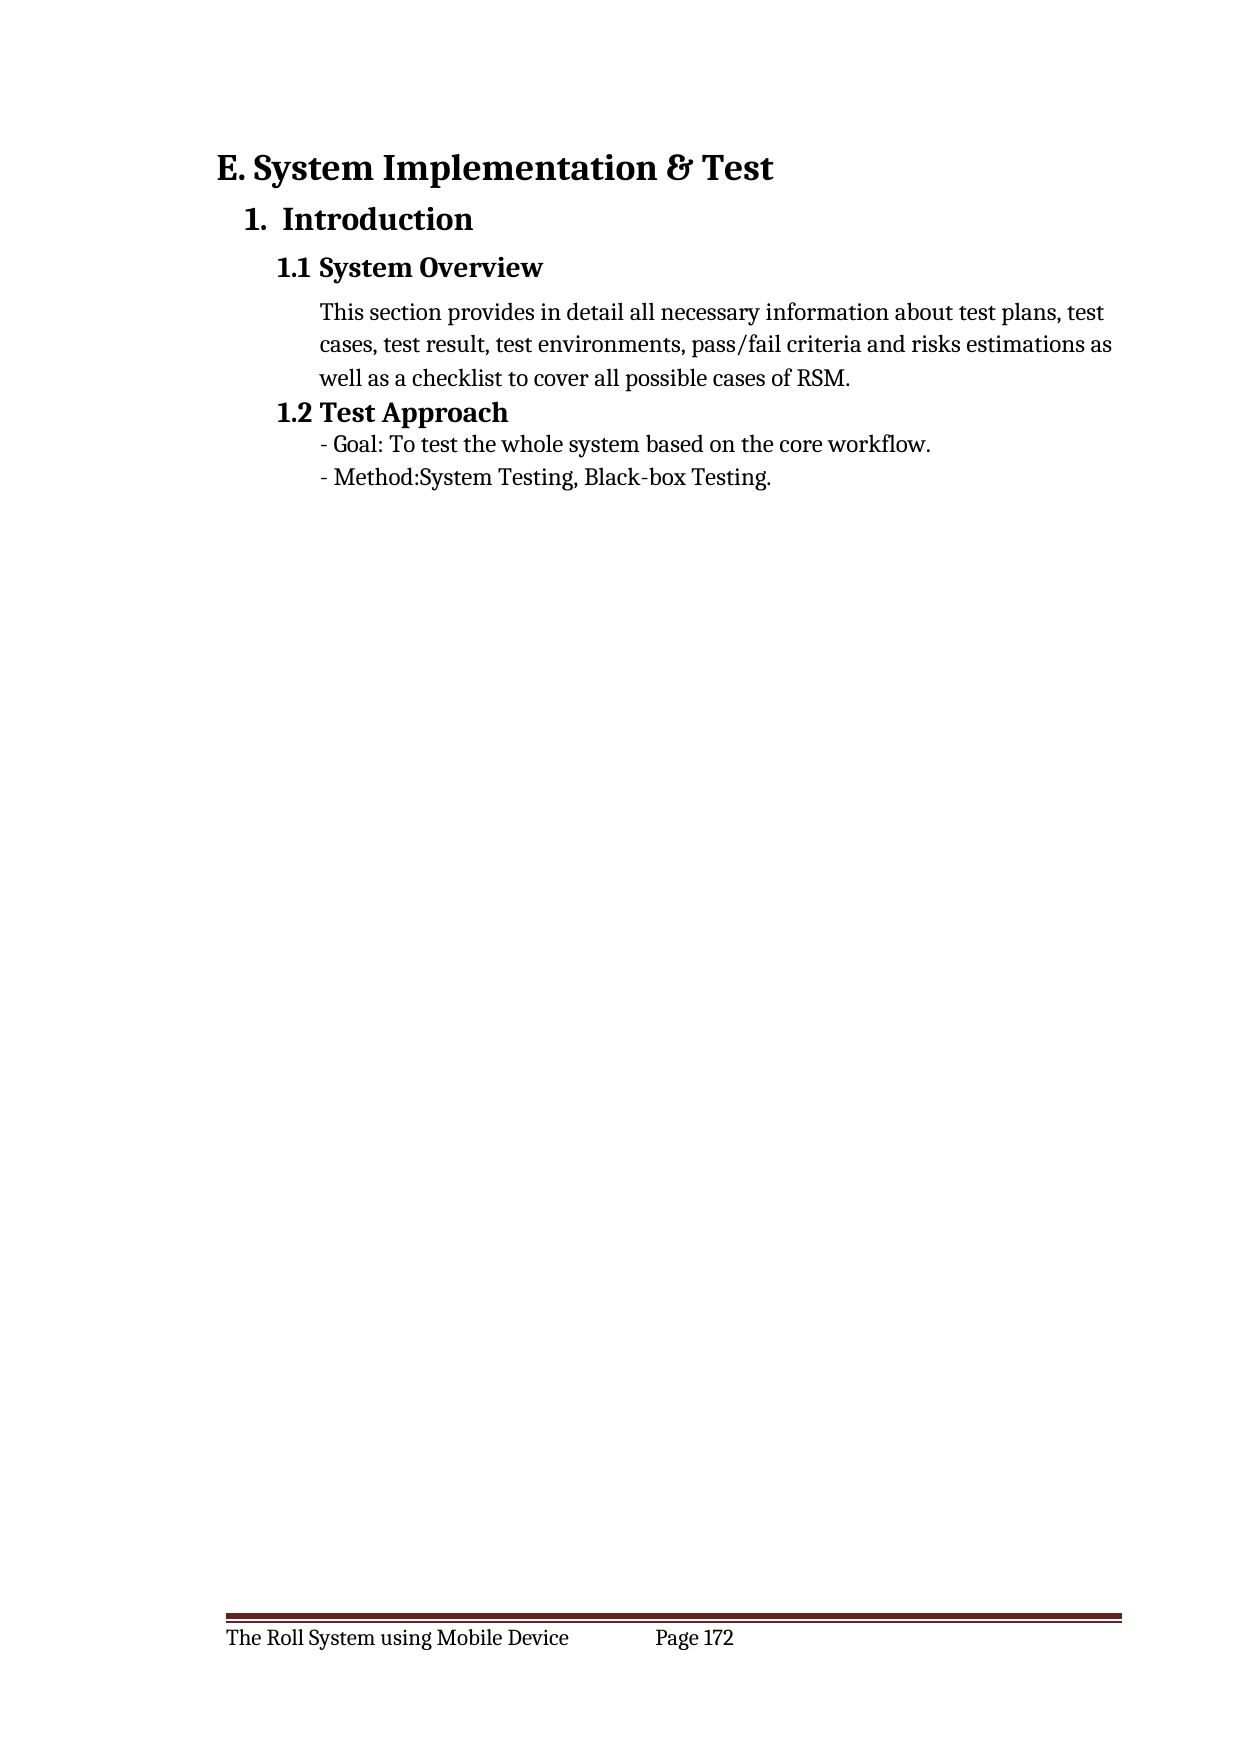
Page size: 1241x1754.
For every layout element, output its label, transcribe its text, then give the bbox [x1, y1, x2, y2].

text This section provides in detail all necessary information about test plans, test cases, test result, test environments, pass/fail criteria and risks estimations as well as a checklist to cover all possible cases of RSM. [319, 297, 1122, 392]
subtitle System Implementation & Test [216, 147, 1122, 190]
subtitle Introduction [244, 201, 1122, 239]
subtitle Test Approach [277, 396, 1122, 430]
text - Method:System Testing, Black-box Testing. [319, 463, 1122, 492]
subtitle System Overview [277, 251, 1122, 285]
text - Goal: To test the whole system based on the core workflow. [319, 430, 1122, 459]
